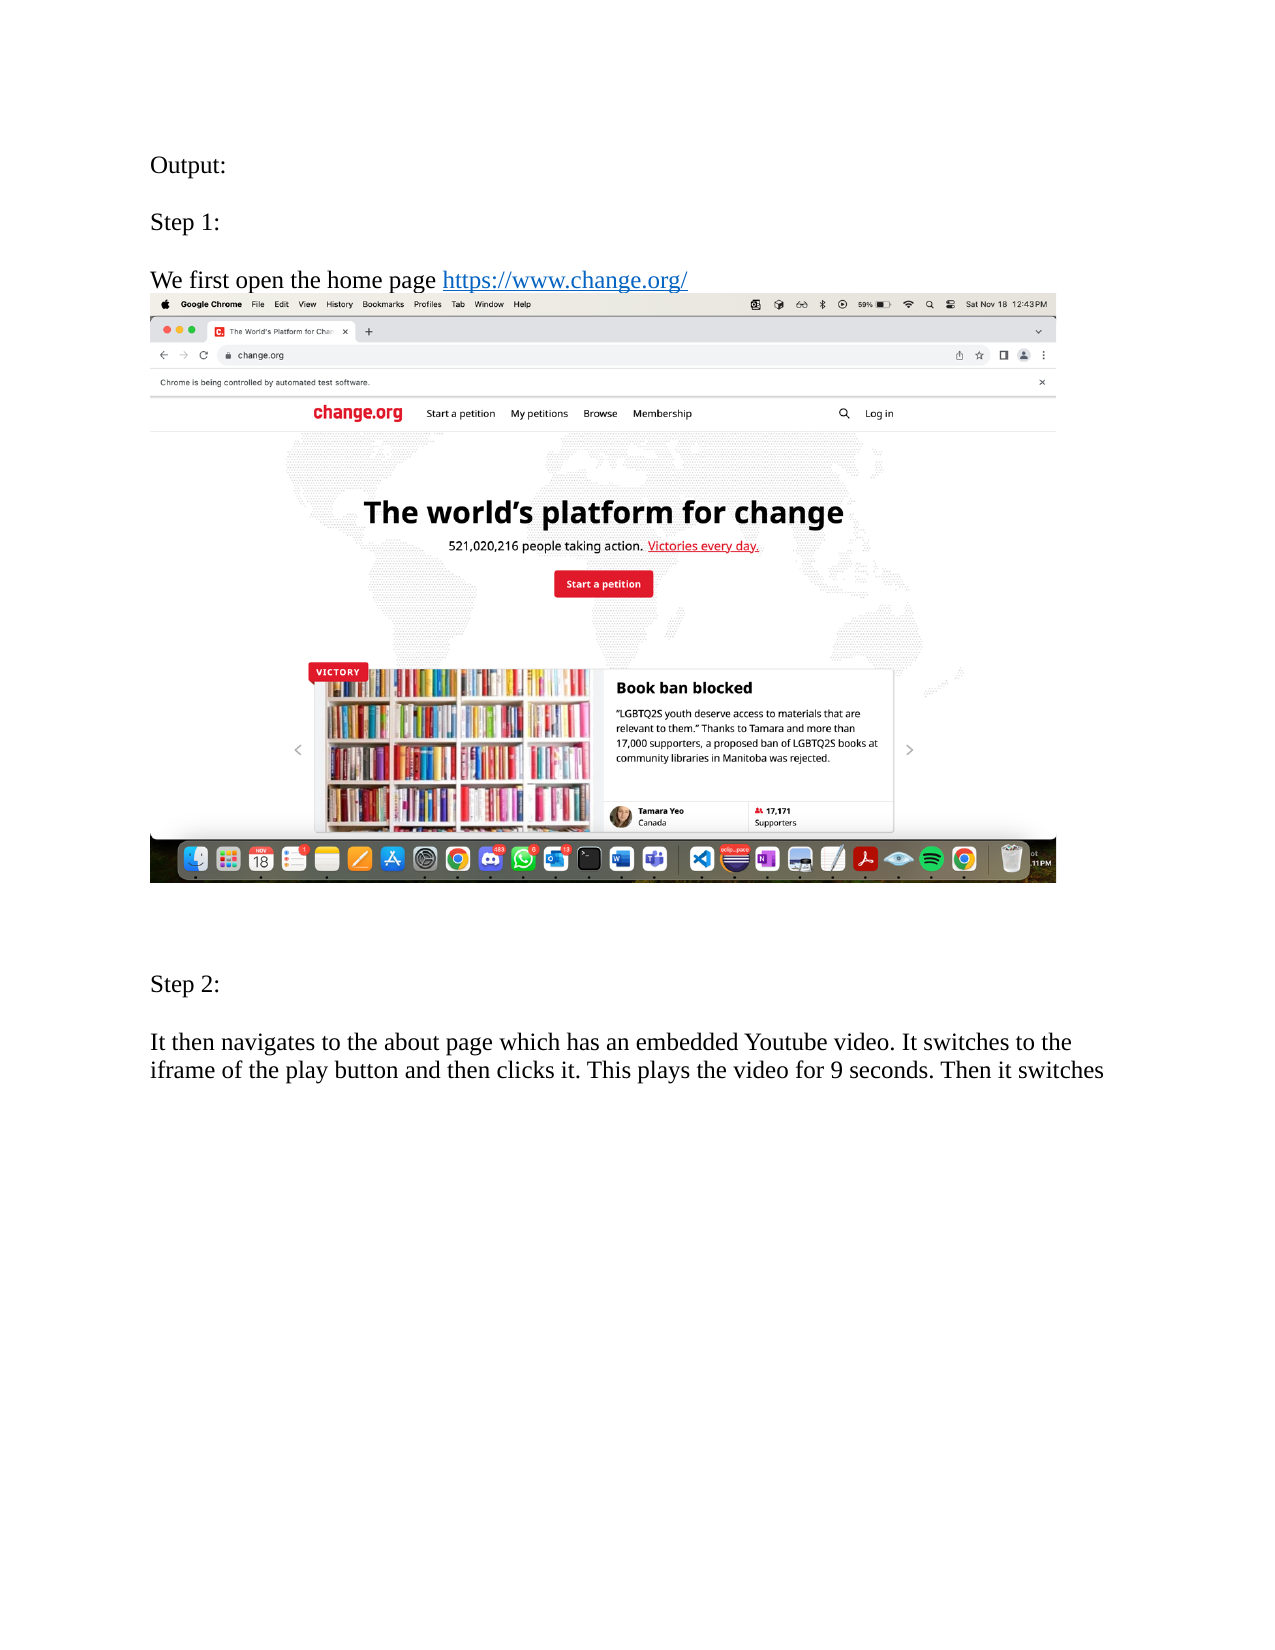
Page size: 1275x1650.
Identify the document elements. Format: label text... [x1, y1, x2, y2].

picture [150, 293, 1057, 883]
text Step 1: [150, 207, 1125, 236]
text Output: [150, 150, 1125, 179]
text It then navigates to the about page which has an embedded Youtube video. It switches to the iframe of the play button and then clicks it. This plays the video for 9 seconds. Then it switches back to the parent iframe. [150, 1027, 1125, 1084]
text Step 2: [150, 969, 1125, 998]
